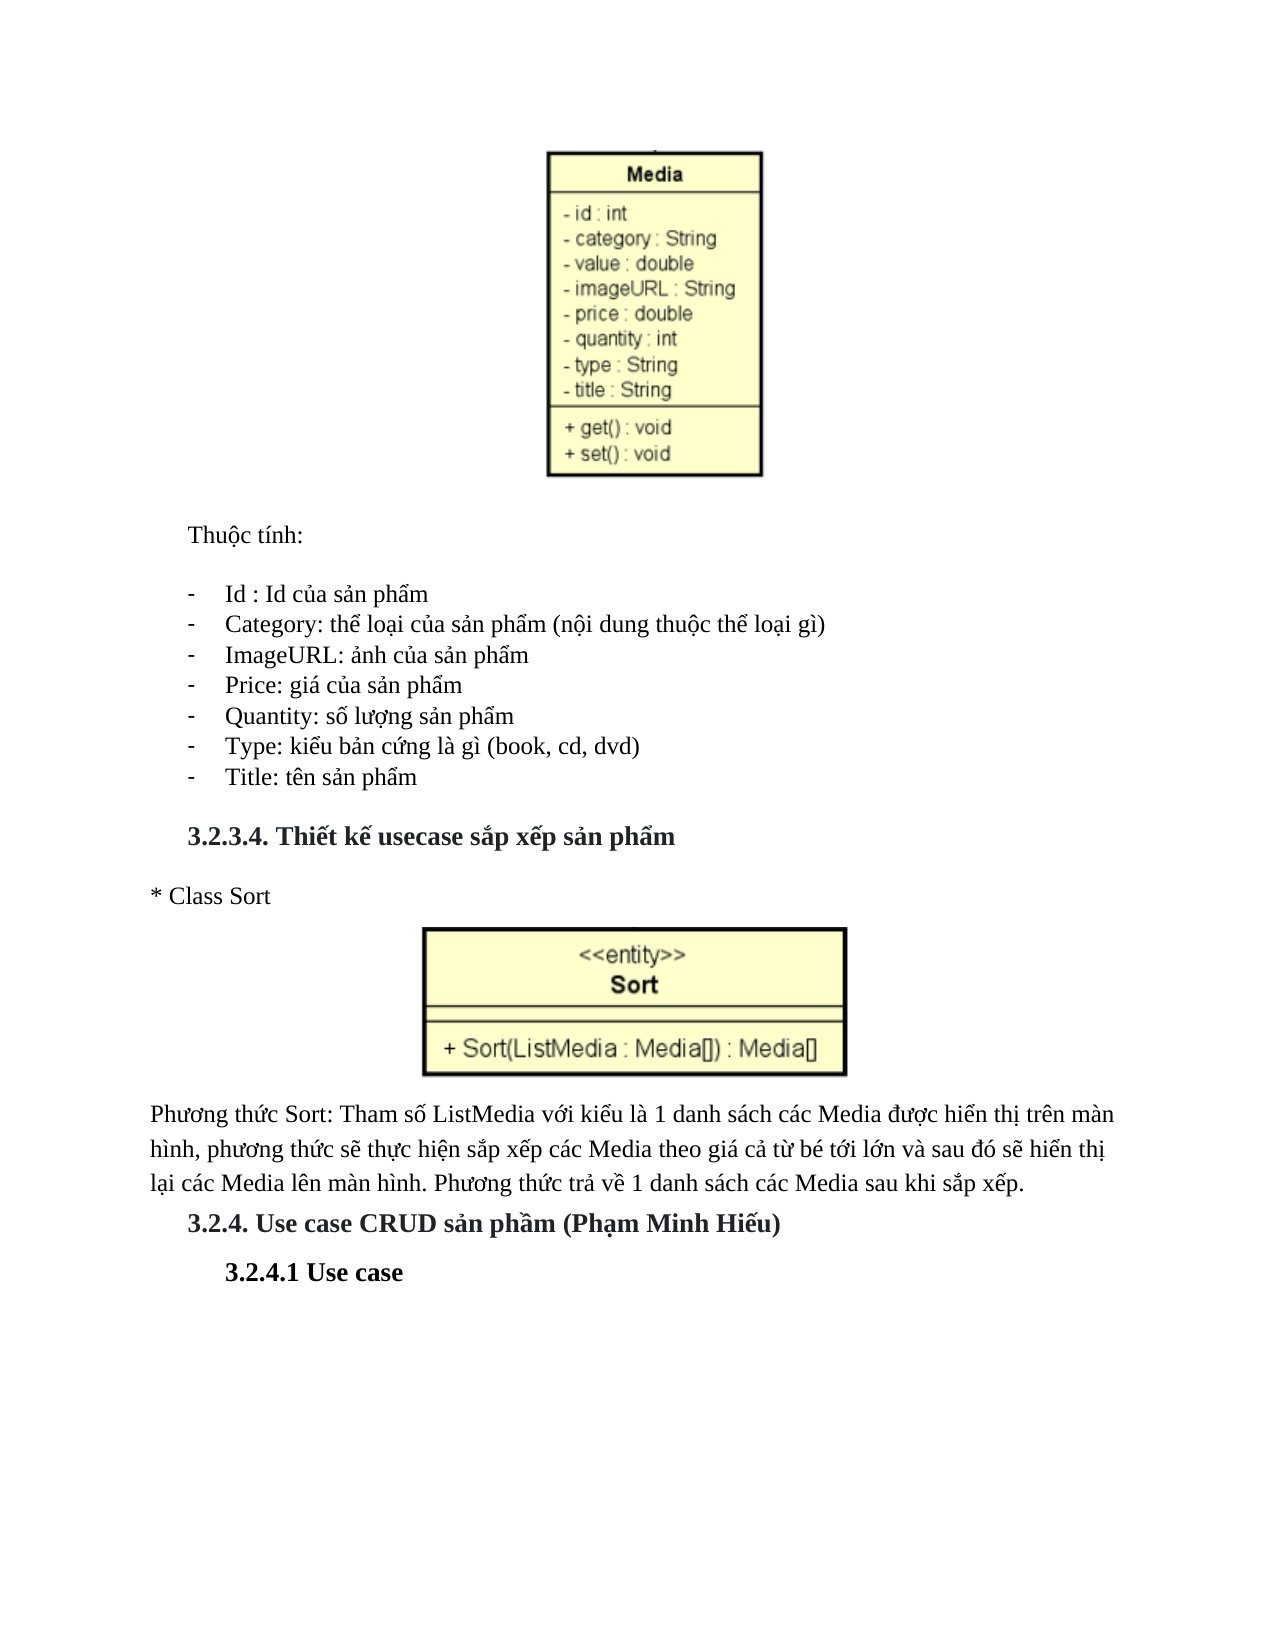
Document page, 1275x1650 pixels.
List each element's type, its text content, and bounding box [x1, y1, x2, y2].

list Quantity: số lượng sản phẩm [187, 700, 1125, 730]
list Price: giá của sản phẩm [187, 669, 1125, 700]
picture [421, 927, 854, 1081]
text 3.2.4.1 Use case [150, 1257, 1125, 1288]
list Category: thể loại của sản phẩm (nội dung thuộc thể loại gì) [187, 608, 1125, 639]
text Thuộc tính: [187, 520, 1125, 548]
list Id : Id của sản phẩm [187, 578, 1125, 608]
list Title: tên sản phẩm [187, 761, 1125, 791]
list ImageURL: ảnh của sản phẩm [187, 639, 1125, 669]
list Type: kiểu bản cứng là gì (book, cd, dvd) [187, 730, 1125, 761]
text 3.2.3.4. Thiết kế usecase sắp xếp sản phẩm [187, 821, 1125, 852]
subtitle 3.2.4. Use case CRUD sản phầm (Phạm Minh Hiếu) [150, 1207, 1125, 1238]
picture [542, 150, 771, 491]
text Phương thức Sort: Tham số ListMedia với kiểu là 1 danh sách các Media được hiển thị trên màn hình, phương thức sẽ thực hiện sắp xếp các Media theo giá cả từ bé tới lớn và sau đó sẽ hiển thị lại các Media lên màn hình. Phương thức trả về 1 danh sách các Media sau khi sắp xếp. [150, 1099, 1125, 1197]
text * Class Sort [150, 881, 1125, 909]
